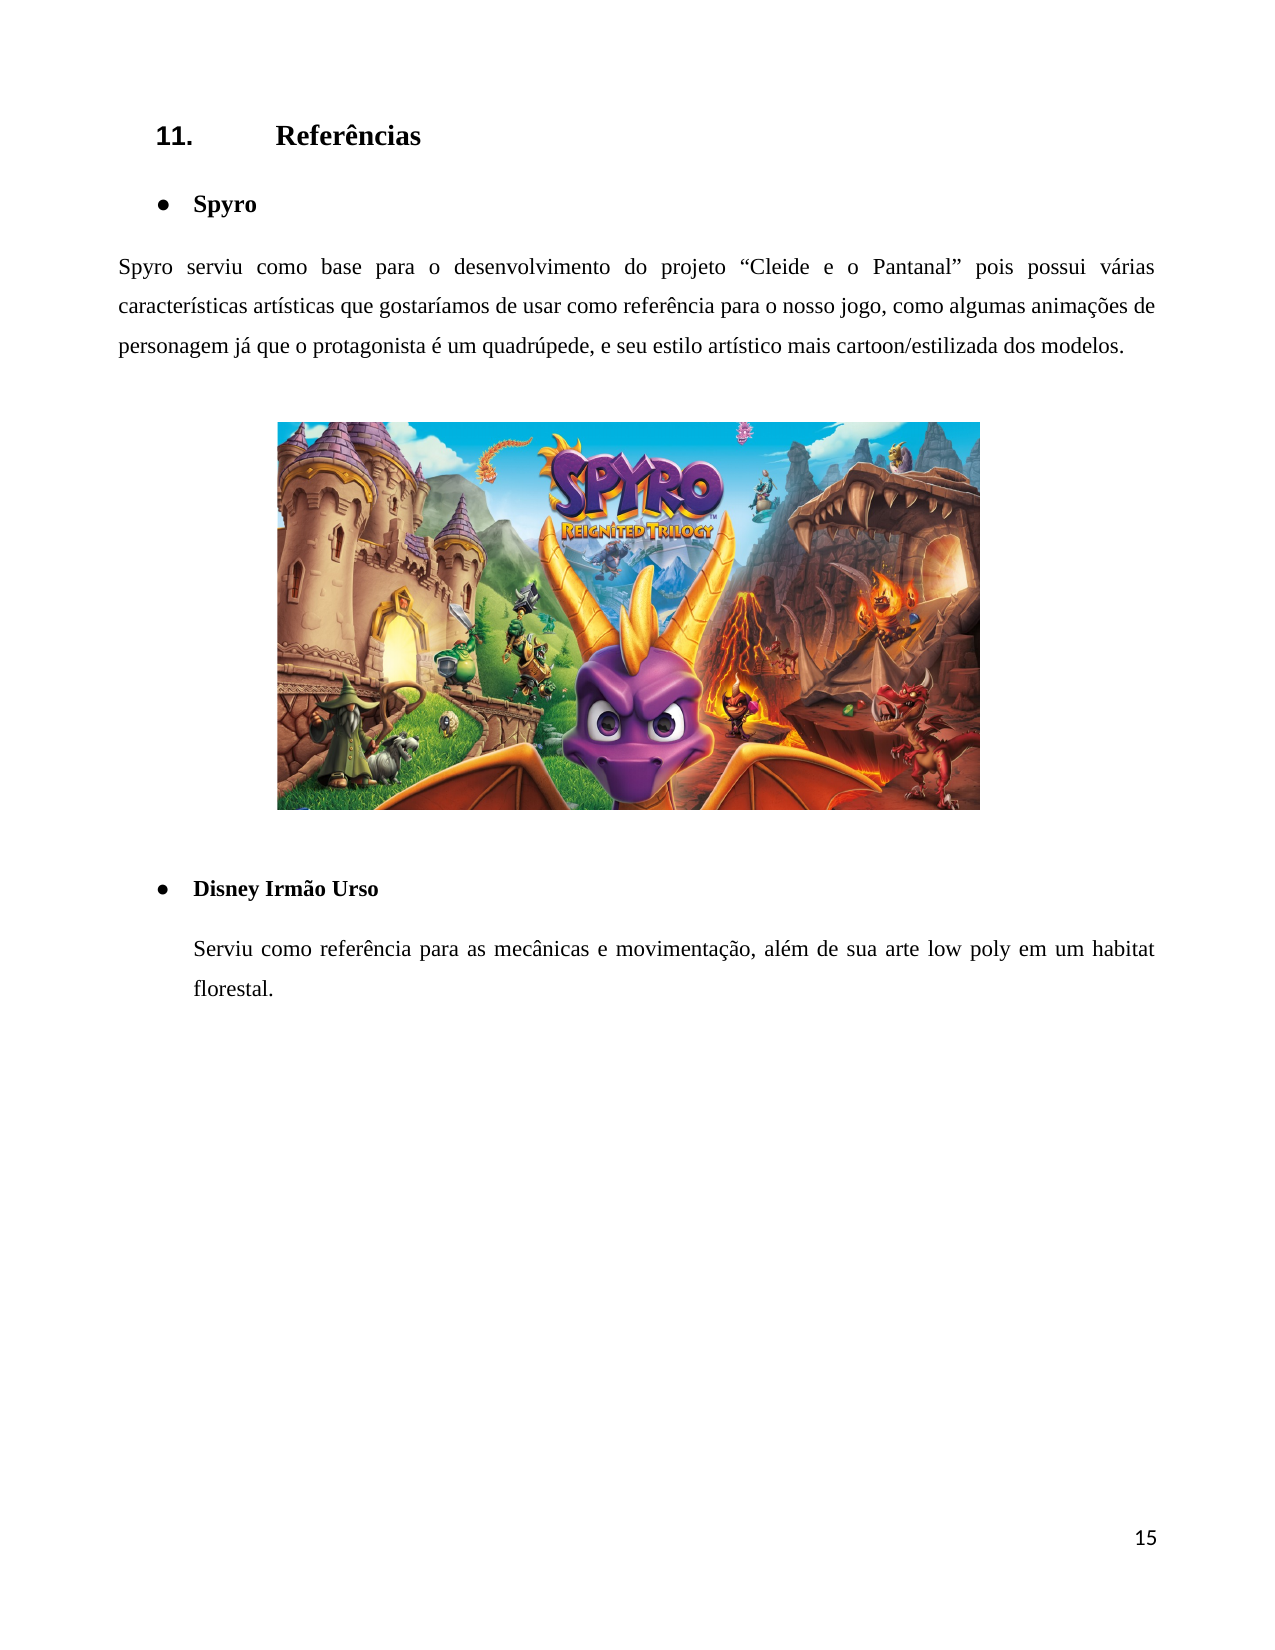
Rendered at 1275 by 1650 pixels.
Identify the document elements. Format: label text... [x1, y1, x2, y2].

list Spyro [156, 189, 1157, 218]
picture [277, 422, 980, 810]
text Spyro serviu como base para o desenvolvimento do projeto “Cleide e o Pantanal” pois possui várias características artísticas que gostaríamos de usar como referência para o nosso jogo, como algumas animações de personagem já que o protagonista é um quadrúpede, e seu estilo artístico mais cartoon/estilizada dos modelos. [118, 253, 1157, 358]
list Referências [156, 118, 1157, 152]
text Serviu como referência para as mecânicas e movimentação, além de sua arte low poly em um habitat florestal. [193, 935, 1157, 1001]
list Disney Irmão Urso [156, 875, 1157, 901]
